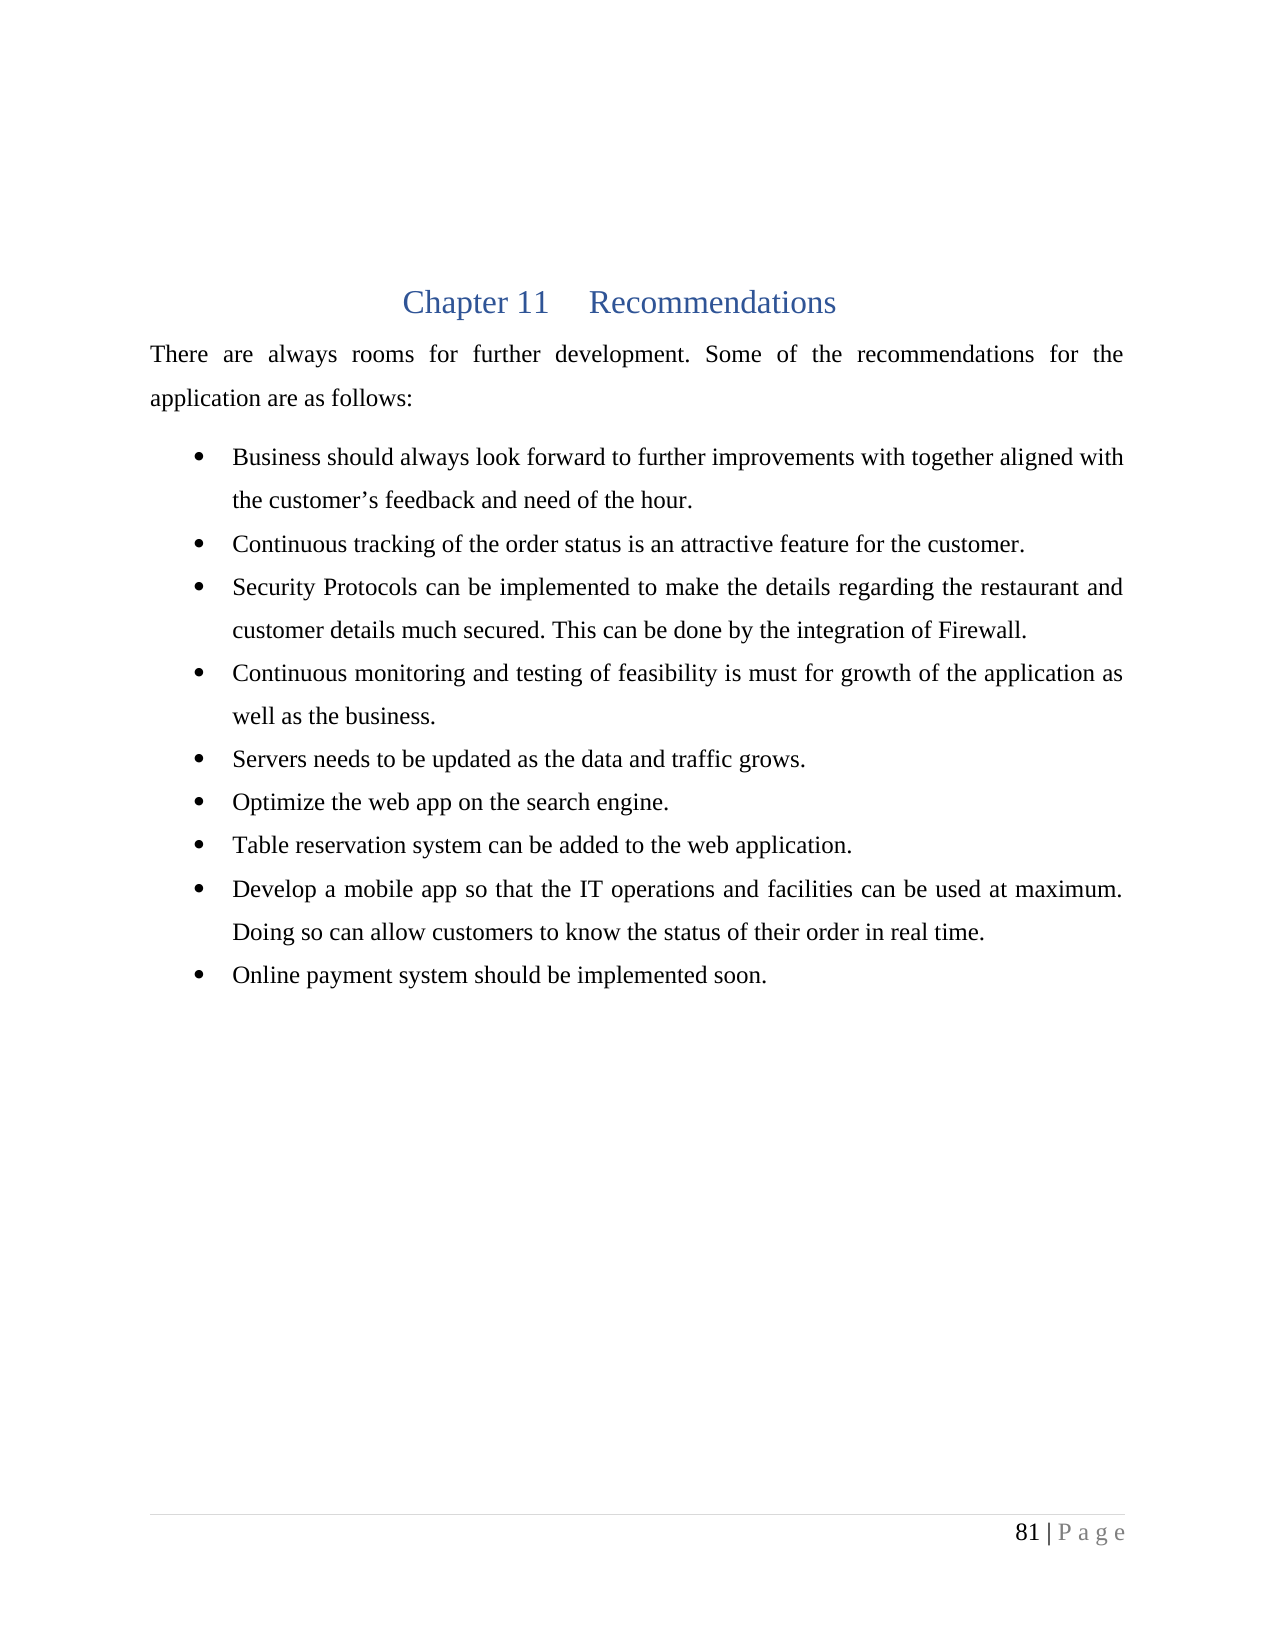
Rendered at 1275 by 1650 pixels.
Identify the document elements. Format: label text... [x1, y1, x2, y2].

text There are always rooms for further development. Some of the recommendations for the application are as follows: [150, 339, 1125, 411]
list Servers needs to be updated as the data and traffic grows. [194, 744, 1125, 773]
list Business should always look forward to further improvements with together aligned with the customer’s feedback and need of the hour. [194, 442, 1125, 514]
subtitle Recommendations [187, 282, 1125, 320]
list Online payment system should be implemented soon. [194, 960, 1125, 989]
list Continuous monitoring and testing of feasibility is must for growth of the application as well as the business. [194, 658, 1125, 730]
list Continuous tracking of the order status is an attractive feature for the customer. [194, 529, 1125, 557]
list Optimize the web app on the search engine. [194, 787, 1125, 816]
list Develop a mobile app so that the IT operations and facilities can be used at maximum. Doing so can allow customers to know the status of their order in real time. [194, 874, 1125, 946]
list Security Protocols can be implemented to make the details regarding the restaurant and customer details much secured. This can be done by the integration of Firewall. [194, 572, 1125, 644]
list Table reservation system can be added to the web application. [194, 831, 1125, 859]
